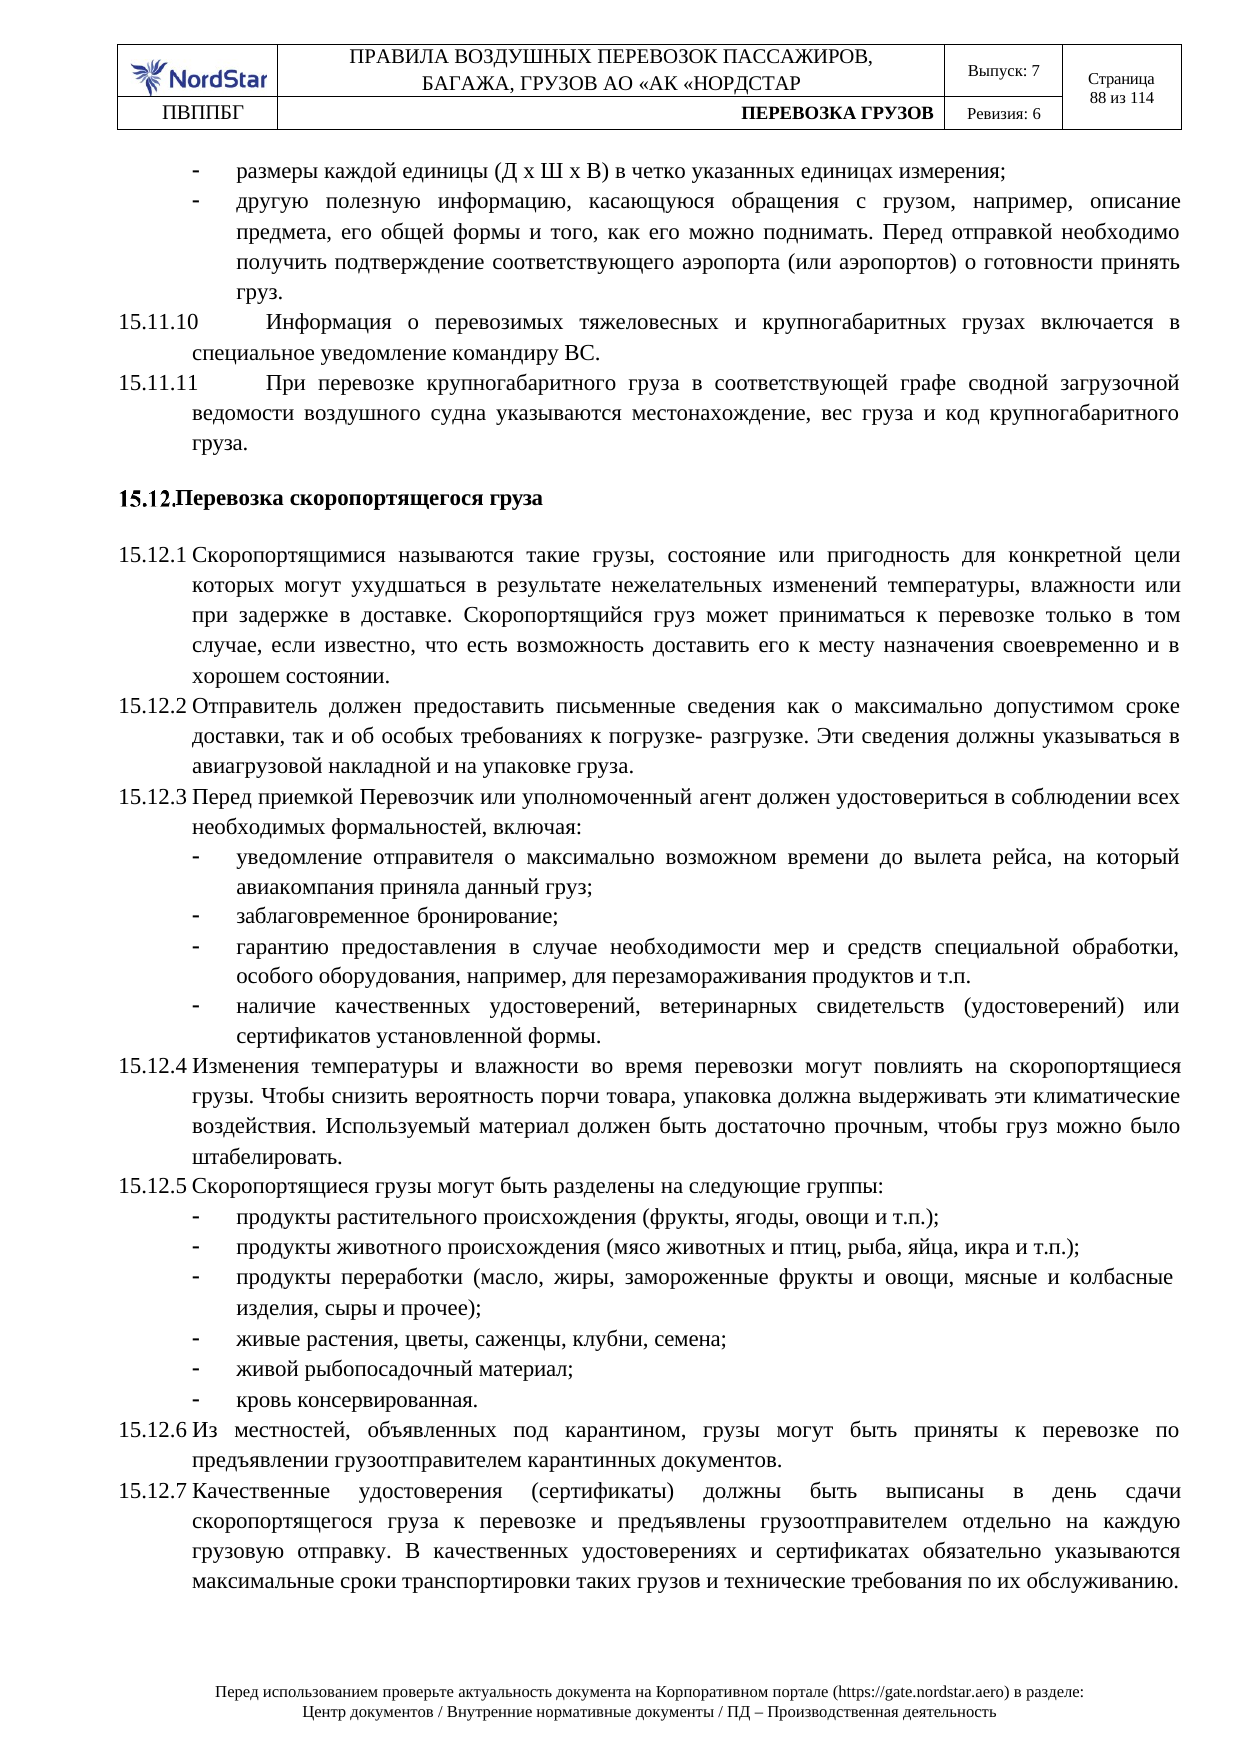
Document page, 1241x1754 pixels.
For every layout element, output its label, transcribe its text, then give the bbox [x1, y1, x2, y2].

list гарантию предоставления в случае необходимости мер и средств специальной обработки, особого оборудования, например, для перезамораживания продуктов и т.п. [192, 933, 1181, 989]
subtitle Перевозка скоропортящегося груза [120, 484, 1196, 512]
list заблаговременное бронирование; [192, 902, 1196, 929]
list продукты животного происхождения (мясо животных и птиц, рыба, яйца, икра и т.п.); [192, 1233, 1196, 1259]
list Информация о перевозимых тяжеловесных и крупногабаритных грузах включается в специальное уведомление командиру ВС. [118, 308, 1181, 365]
picture [119, 490, 175, 507]
list другую полезную информацию, касающуюся обращения с грузом, например, описание предмета, его общей формы и того, как его можно поднимать. Перед отправкой необходимо получить подтверждение соответствующего аэропорта (или аэропортов) о готовности принять груз. [192, 188, 1182, 304]
list продукты переработки (масло, жиры, замороженные фрукты и овощи, мясные и колбасные изделия, сыры и прочее); [192, 1263, 1181, 1320]
list Перед приемкой Перевозчик или уполномоченный агент должен удостовериться в соблюдении всех необходимых формальностей, включая: [118, 783, 1181, 839]
list наличие качественных удостоверений, ветеринарных свидетельств (удостоверений) или сертификатов установленной формы. [192, 992, 1181, 1048]
list уведомление отправителя о максимально возможном времени до вылета рейса, на который авиакомпания приняла данный груз; [192, 843, 1181, 899]
list При перевозке крупногабаритного груза в соответствующей графе сводной загрузочной ведомости воздушного судна указываются местонахождение, вес груза и код крупногабаритного груза. [118, 369, 1181, 456]
list живой рыбопосадочный материал; [192, 1356, 1196, 1382]
list Изменения температуры и влажности во время перевозки могут повлиять на скоропортящиеся грузы. Чтобы снизить вероятность порчи товара, упаковка должна выдерживать эти климатические воздействия. Используемый материал должен быть достаточно прочным, чтобы груз можно было штабелировать. [118, 1052, 1182, 1169]
list Из местностей, объявленных под карантином, грузы могут быть приняты к перевозке по предъявлении грузоотправителем карантинных документов. [118, 1416, 1181, 1473]
list размеры каждой единицы (Д х Ш х В) в четко указанных единицах измерения; [192, 157, 1196, 184]
picture [130, 59, 267, 96]
list кровь консервированная. [192, 1386, 1196, 1412]
list продукты растительного происхождения (фрукты, ягоды, овощи и т.п.); [192, 1203, 1196, 1229]
list Скоропортящимися называются такие грузы, состояние или пригодность для конкретной цели которых могут ухудшаться в результате нежелательных изменений температуры, влажности или при задержке в доставке. Скоропортящийся груз может приниматься к перевозке только в том случае, если известно, что есть возможность доставить его к месту назначения своевременно и в хорошем состоянии. [118, 541, 1182, 688]
list Скоропортящиеся грузы могут быть разделены на следующие группы: [118, 1173, 1196, 1199]
list Отправитель должен предоставить письменные сведения как о максимально допустимом сроке доставки, так и об особых требованиях к погрузке- разгрузке. Эти сведения должны указываться в авиагрузовой накладной и на упаковке груза. [118, 692, 1181, 779]
list Качественные удостоверения (сертификаты) должны быть выписаны в день сдачи скоропортящегося груза к перевозке и предъявлены грузоотправителем отдельно на каждую грузовую отправку. В качественных удостоверениях и сертификатах обязательно указываются максимальные сроки транспортировки таких грузов и технические требования по их обслуживанию. [118, 1477, 1182, 1594]
list живые растения, цветы, саженцы, клубни, семена; [192, 1324, 1196, 1352]
